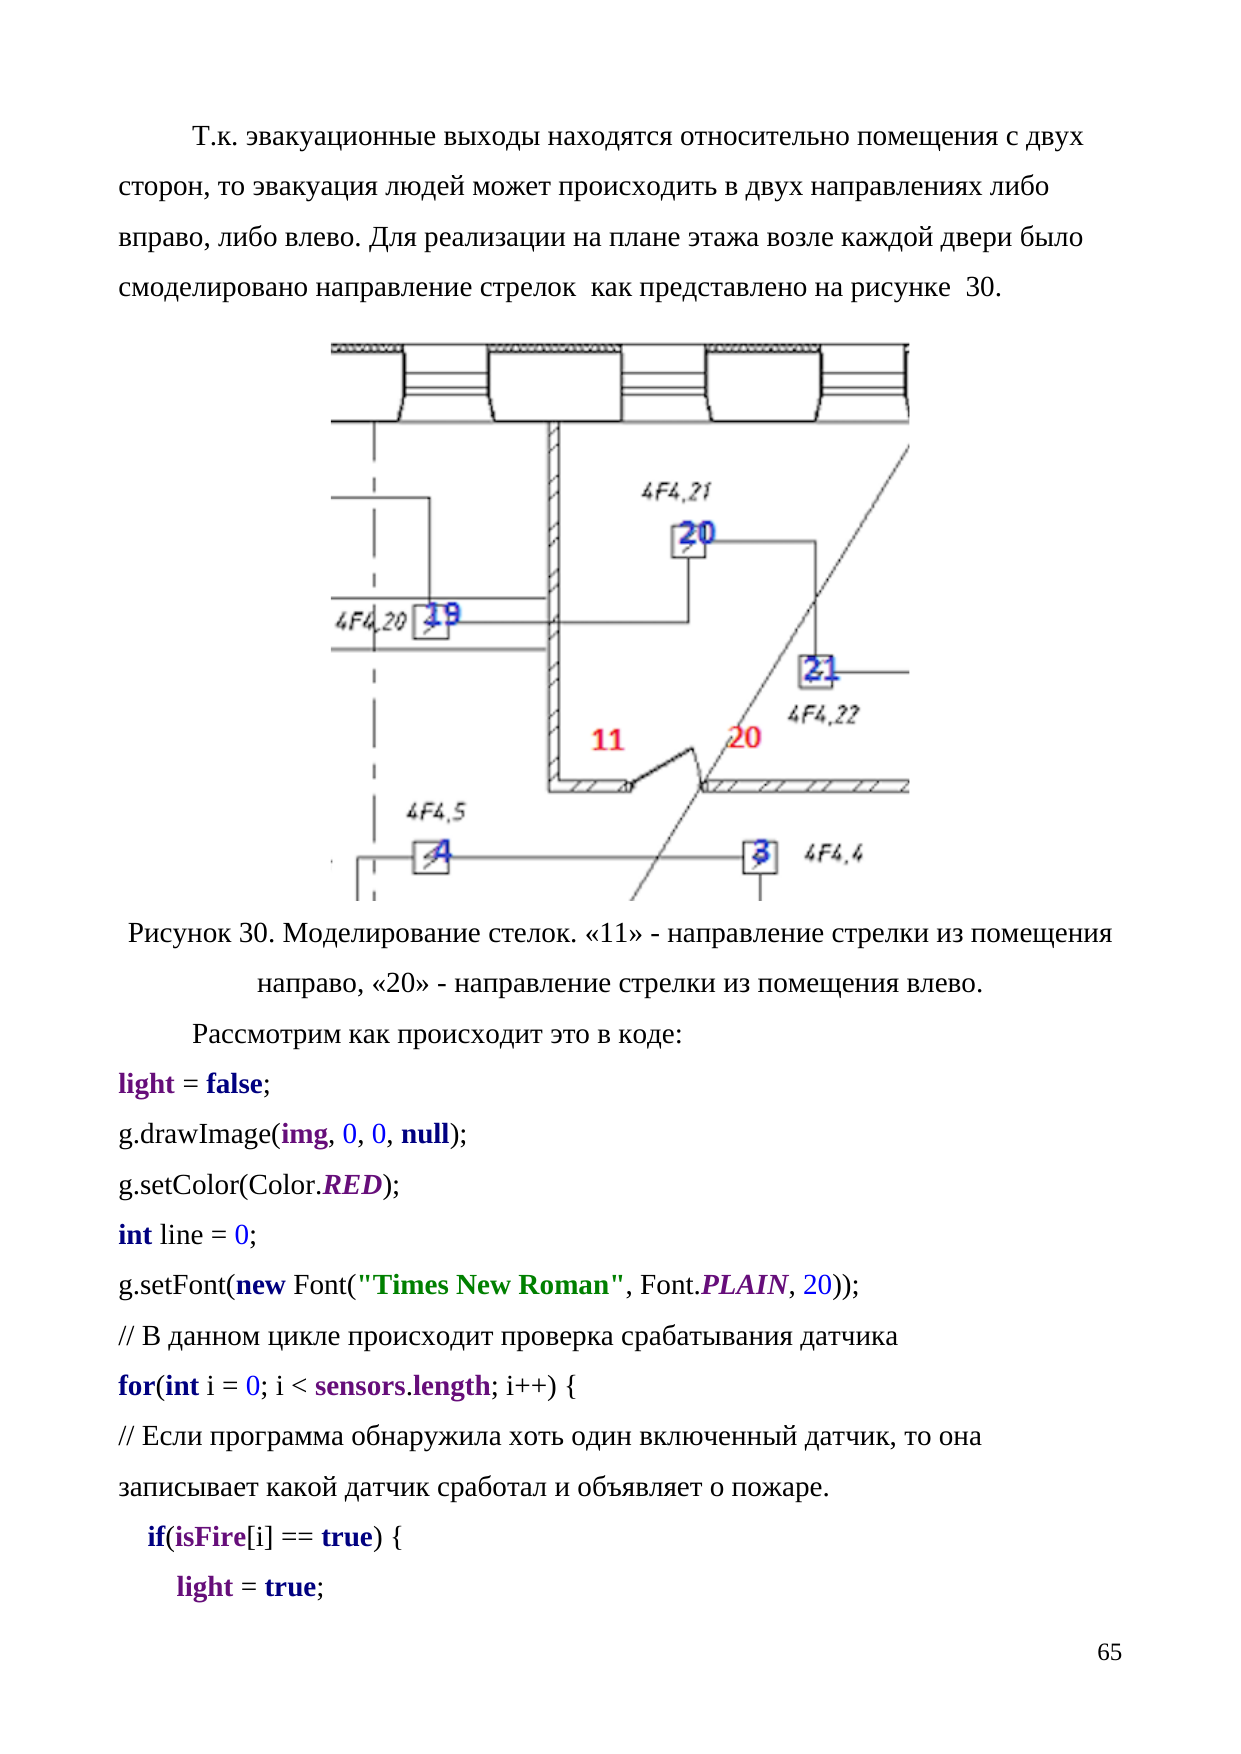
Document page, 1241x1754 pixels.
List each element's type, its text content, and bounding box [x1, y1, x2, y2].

text // Если программа обнаружила хоть один включенный датчик, то она записывает какой датчик сработал и объявляет о пожаре. if(isFire[i] == true) { light = true; [118, 1418, 1122, 1603]
text Рисунок 30. Моделирование стелок. «11» - направление стрелки из помещения направо, «20» - направление стрелки из помещения влево. [118, 915, 1122, 999]
text Рассмотрим как происходит это в коде: [118, 1016, 1122, 1049]
picture [330, 319, 910, 901]
text light = false; g.drawImage(img, 0, 0, null); g.setColor(Color.RED); int line = 0; g.setFont(new Font("Times New Roman", Font.PLAIN, 20)); [118, 1066, 1122, 1301]
text // В данном цикле происходит проверка срабатывания датчика for(int i = 0; i < sensors.length; i++) { [118, 1318, 1122, 1402]
text Т.к. эвакуационные выходы находятся относительно помещения с двух сторон, то эвакуация людей может происходить в двух направлениях либо вправо, либо влево. Для реализации на плане этажа возле каждой двери было смоделировано направление стрелок как представлено на рисунке 30. [118, 118, 1122, 303]
